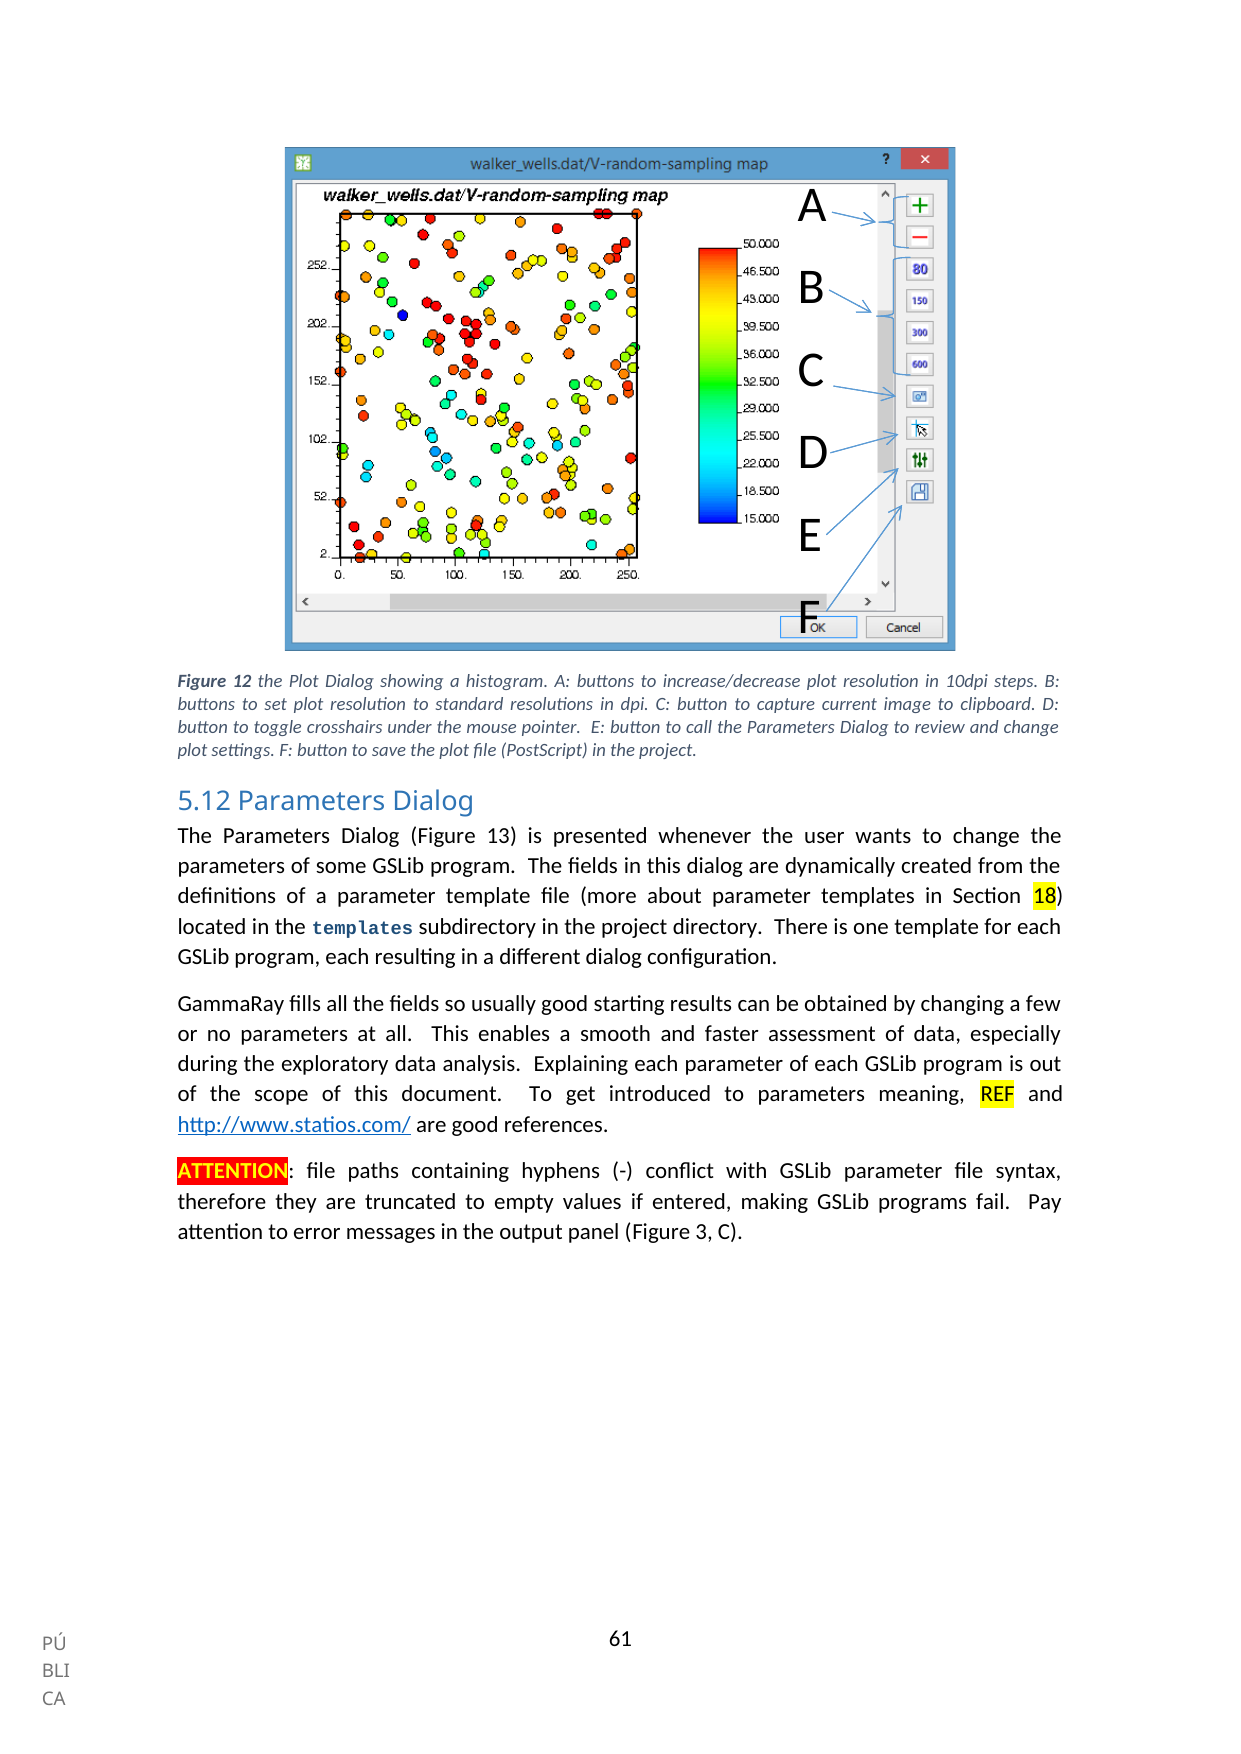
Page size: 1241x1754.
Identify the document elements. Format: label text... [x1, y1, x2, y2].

text ATTENTION: file paths containing hyphens (-) conflict with GSLib parameter file syntax, therefore they are truncated to empty values if entered, making GSLib programs fail. Pay attention to error messages in the output panel (Figure 3, C). [177, 1157, 1063, 1245]
text GammaRay fills all the fields so usually good starting results can be obtained by changing a few or no parameters at all. This enables a smooth and faster assessment of data, especially during the exploratory data analysis. Explaining each parameter of each GSLib program is out of the scope of this document. To get introduced to parameters meaning, REF and http://www.statios.com/ are good references. [177, 989, 1063, 1138]
picture [284, 147, 956, 651]
text Figure 12 the Plot Dialog showing a histogram. A: buttons to increase/decrease plot resolution in 10dpi steps. B: buttons to set plot resolution to standard resolutions in dpi. C: button to capture current image to clipboard. D: button to toggle crosshairs under the mouse pointer. E: button to call the Parameters Dialog to review and change plot settings. F: button to save the plot file (PostScript) in the project. [177, 669, 1063, 761]
text The Parameters Dialog (Figure 13) is presented whenever the user wants to change the parameters of some GSLib program. The fields in this dialog are dynamically created from the definitions of a parameter template file (more about parameter templates in Section 18) located in the templates subdirectory in the project directory. There is one template for each GSLib program, each resulting in a different dialog configuration. [177, 821, 1063, 970]
subtitle Parameters Dialog [177, 781, 1063, 818]
